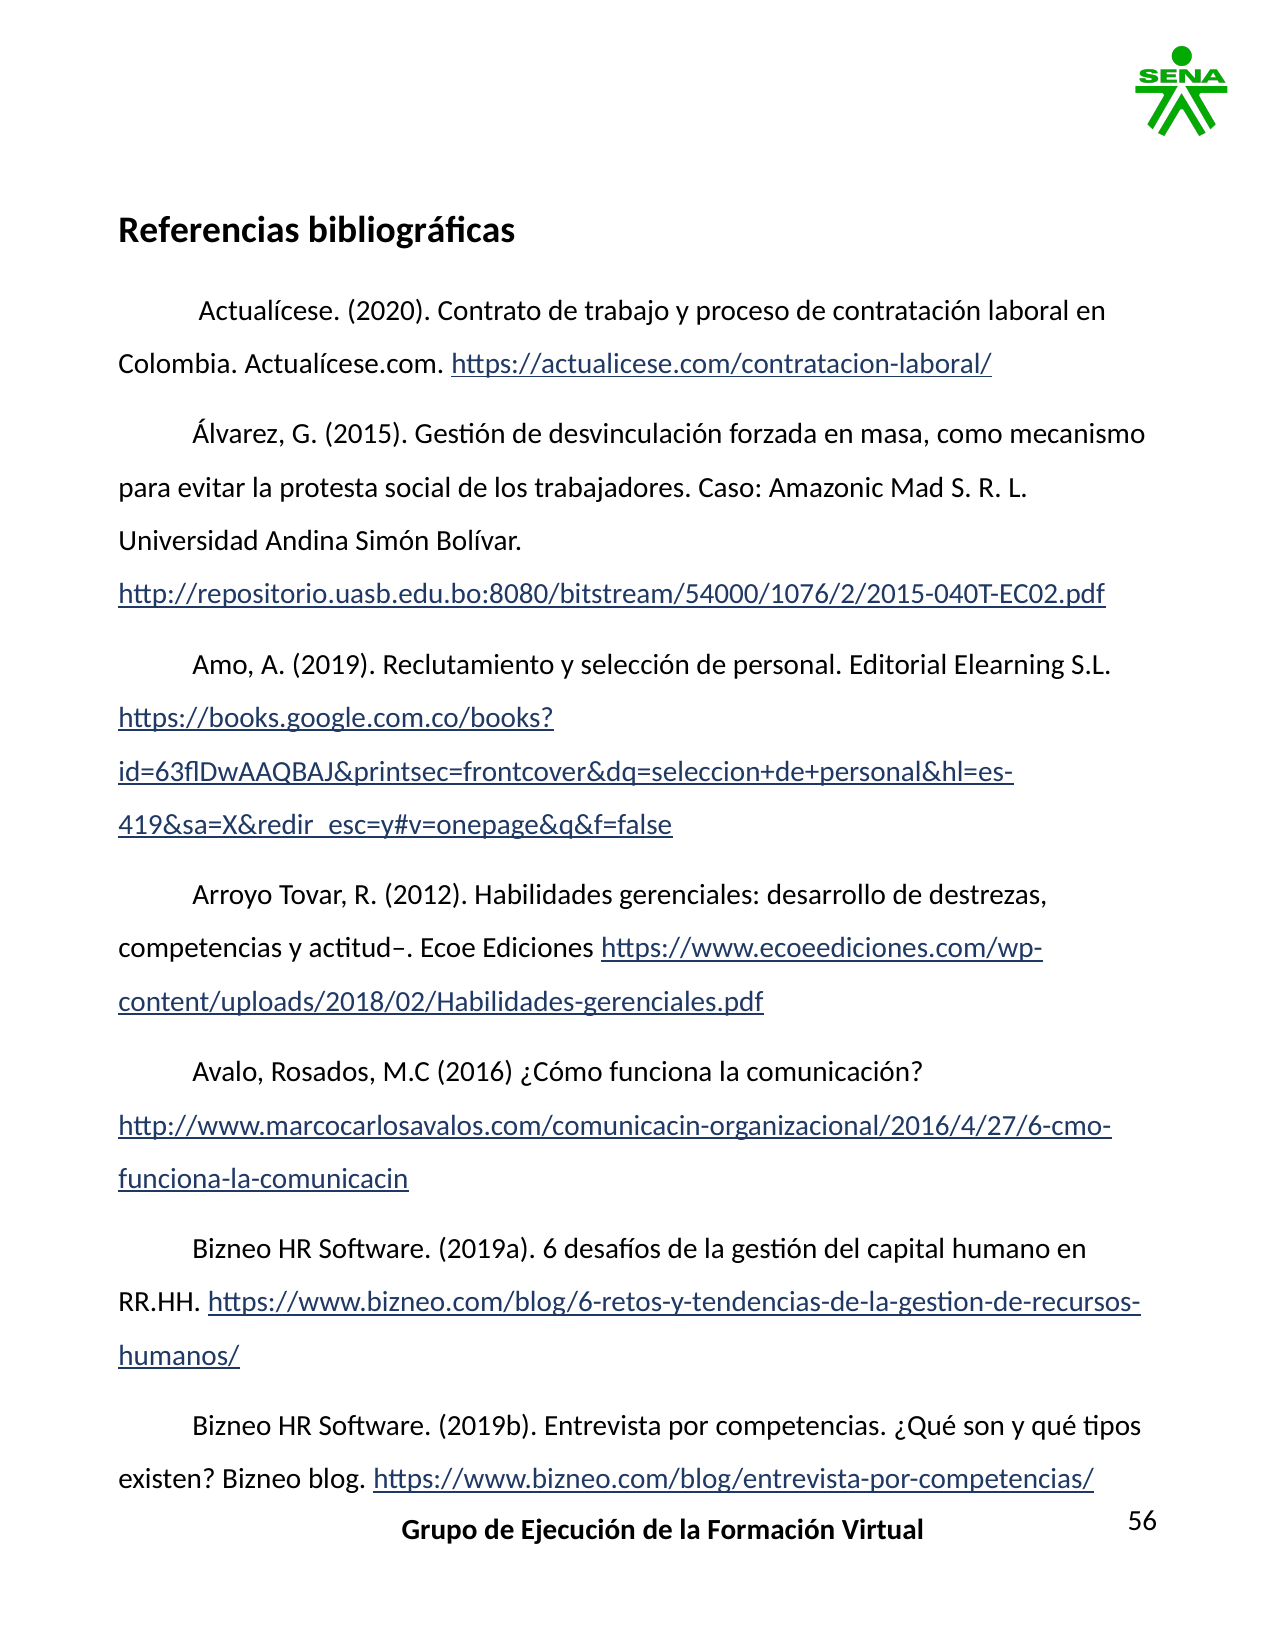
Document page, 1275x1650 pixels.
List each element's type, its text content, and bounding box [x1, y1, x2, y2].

text Amo, A. (2019). Reclutamiento y selección de personal. Editorial Elearning S.L. https://books.google.com.co/books?id=63flDwAAQBAJ&printsec=frontcover&dq=seleccion+de+personal&hl=es-419&sa=X&redir_esc=y#v=onepage&q&f=false [118, 646, 1157, 842]
text Referencias bibliográficas [118, 206, 1157, 252]
text Actualícese. (2020). Contrato de trabajo y proceso de contratación laboral en Colombia. Actualícese.com. https://actualicese.com/contratacion-laboral/ [118, 292, 1157, 381]
text Avalo, Rosados, M.C (2016) ¿Cómo funciona la comunicación? http://www.marcocarlosavalos.com/comunicacin-organizacional/2016/4/27/6-cmo-funciona-la-comunicacin [118, 1053, 1157, 1196]
text Arroyo Tovar, R. (2012). Habilidades gerenciales: desarrollo de destrezas, competencias y actitud–. Ecoe Ediciones https://www.ecoeediciones.com/wp-content/uploads/2018/02/Habilidades-gerenciales.pdf [118, 876, 1157, 1019]
picture [1135, 46, 1228, 136]
text Bizneo HR Software. (2019a). 6 desafíos de la gestión del capital humano en RR.HH. https://www.bizneo.com/blog/6-retos-y-tendencias-de-la-gestion-de-recursos-humanos/ [118, 1230, 1157, 1373]
text Bizneo HR Software. (2019b). Entrevista por competencias. ¿Qué son y qué tipos existen? Bizneo blog. https://www.bizneo.com/blog/entrevista-por-competencias/ [118, 1407, 1157, 1496]
text Álvarez, G. (2015). Gestión de desvinculación forzada en masa, como mecanismo para evitar la protesta social de los trabajadores. Caso: Amazonic Mad S. R. L. Universidad Andina Simón Bolívar. http://repositorio.uasb.edu.bo:8080/bitstream/54000/1076/2/2015-040T-EC02.pdf [118, 415, 1157, 611]
